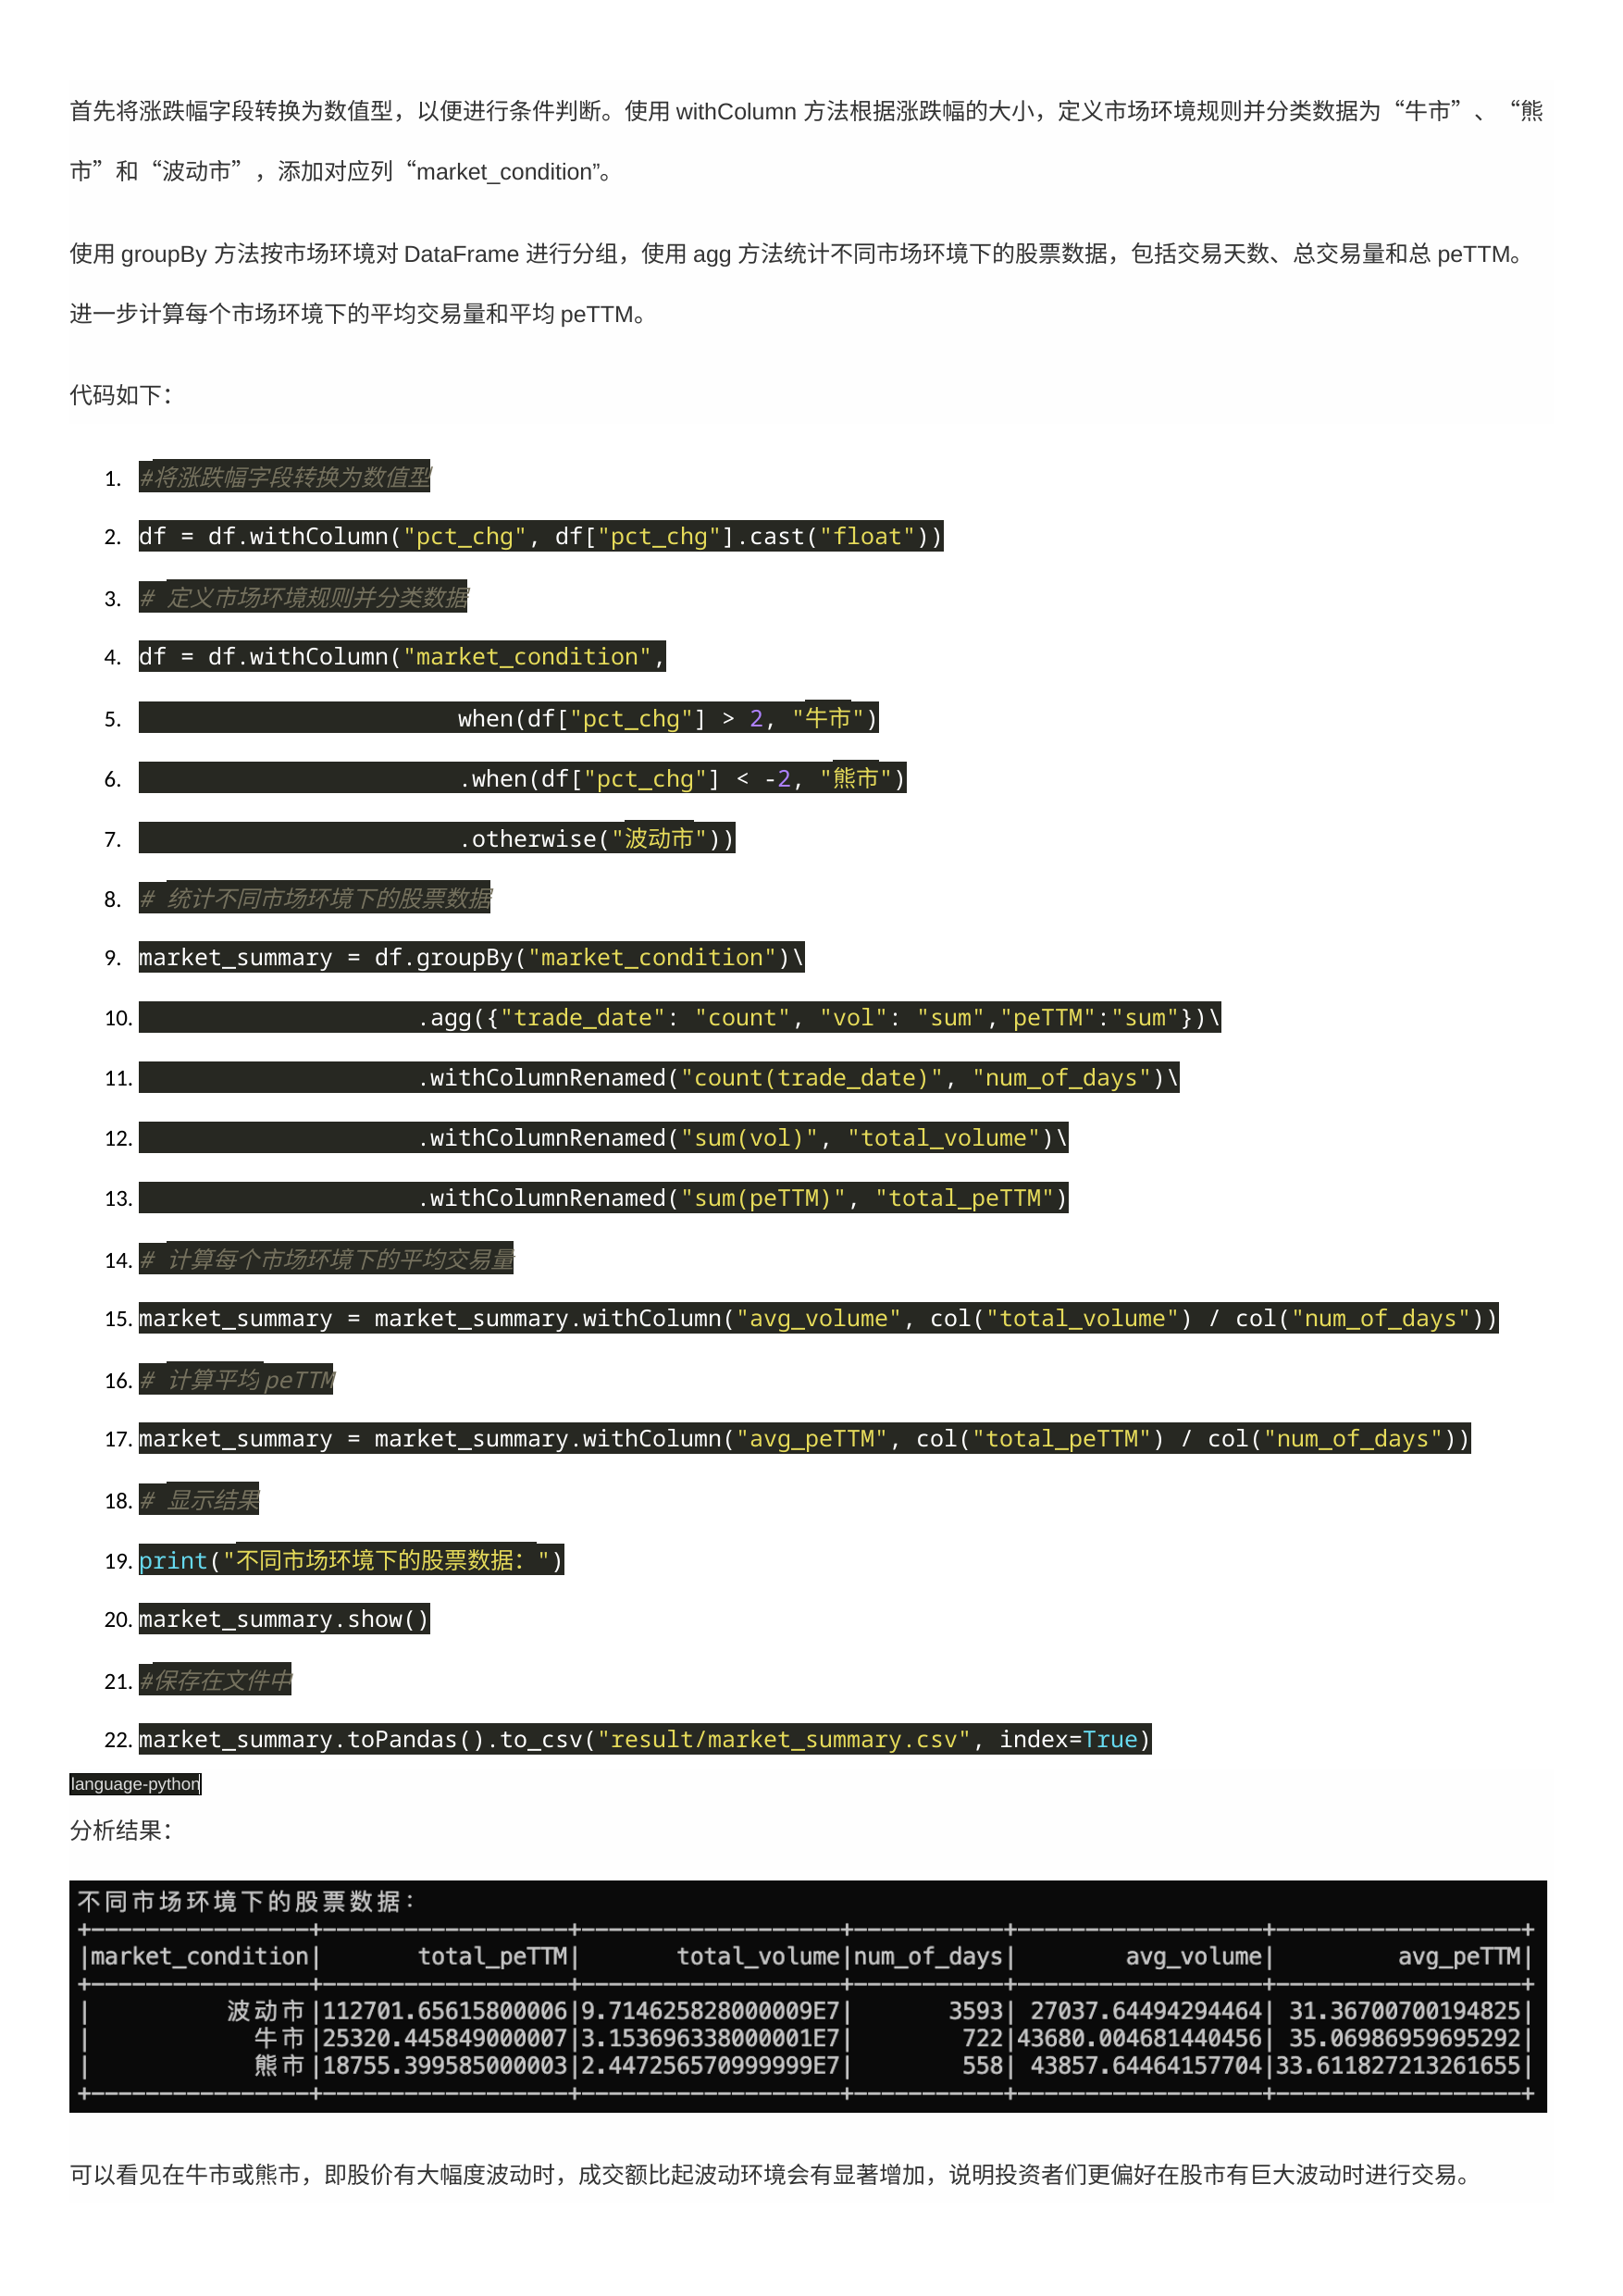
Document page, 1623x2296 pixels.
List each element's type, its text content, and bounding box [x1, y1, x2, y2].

list # 计算平均peTTM [104, 1348, 1554, 1409]
list print("不同市场环境下的股票数据：") [104, 1529, 1554, 1589]
list .withColumnRenamed("sum(peTTM)", "total_peTTM") [104, 1168, 1554, 1228]
list .otherwise("波动市")) [104, 807, 1554, 867]
list market_summary = market_summary.withColumn("avg_volume", col("total_volume") / col("num_of_days")) [104, 1288, 1554, 1348]
list market_summary.show() [104, 1589, 1554, 1649]
list .agg({"trade_date": "count", "vol": "sum","peTTM":"sum"})\ [104, 987, 1554, 1048]
list .withColumnRenamed("sum(vol)", "total_volume")\ [104, 1108, 1554, 1168]
list .when(df["pct_chg"] < -2, "熊市") [104, 747, 1554, 807]
list df = df.withColumn("market_condition", [104, 627, 1554, 687]
text 代码如下： [69, 364, 1554, 424]
list #保存在文件中 [104, 1649, 1554, 1709]
list .withColumnRenamed("count(trade_date)", "num_of_days")\ [104, 1048, 1554, 1108]
text 可以看见在牛市或熊市，即股价有大幅度波动时，成交额比起波动环境会有显著增加，说明投资者们更偏好在股市有巨大波动时进行交易。 [69, 2143, 1554, 2203]
list market_summary = df.groupBy("market_condition")\ [104, 927, 1554, 987]
list when(df["pct_chg"] > 2, "牛市") [104, 687, 1554, 747]
list market_summary = market_summary.withColumn("avg_peTTM", col("total_peTTM") / col("num_of_days")) [104, 1409, 1554, 1469]
text language-python [69, 1769, 1554, 1799]
list market_summary.toPandas().to_csv("result/market_summary.csv", index=True) [104, 1709, 1554, 1769]
text 使用 groupBy 方法按市场环境对 DataFrame 进行分组，使用 agg 方法统计不同市场环境下的股票数据，包括交易天数、总交易量和总 peTTM。进一步计算每个市场环境下的平均交易量和平均 peTTM。 [69, 222, 1554, 342]
text 分析结果： [69, 1799, 1554, 1859]
list # 计算每个市场环境下的平均交易量 [104, 1228, 1554, 1288]
list #将涨跌幅字段转换为数值型 [104, 446, 1554, 506]
picture [69, 1880, 1548, 2113]
list # 定义市场环境规则并分类数据 [104, 566, 1554, 627]
list # 显示结果 [104, 1469, 1554, 1529]
list df = df.withColumn("pct_chg", df["pct_chg"].cast("float")) [104, 506, 1554, 566]
text 首先将涨跌幅字段转换为数值型，以便进行条件判断。使用 withColumn 方法根据涨跌幅的大小，定义市场环境规则并分类数据为“牛市”、“熊市”和“波动市”，添加对应列“market_condition”。 [69, 80, 1554, 200]
list # 统计不同市场环境下的股票数据 [104, 867, 1554, 927]
